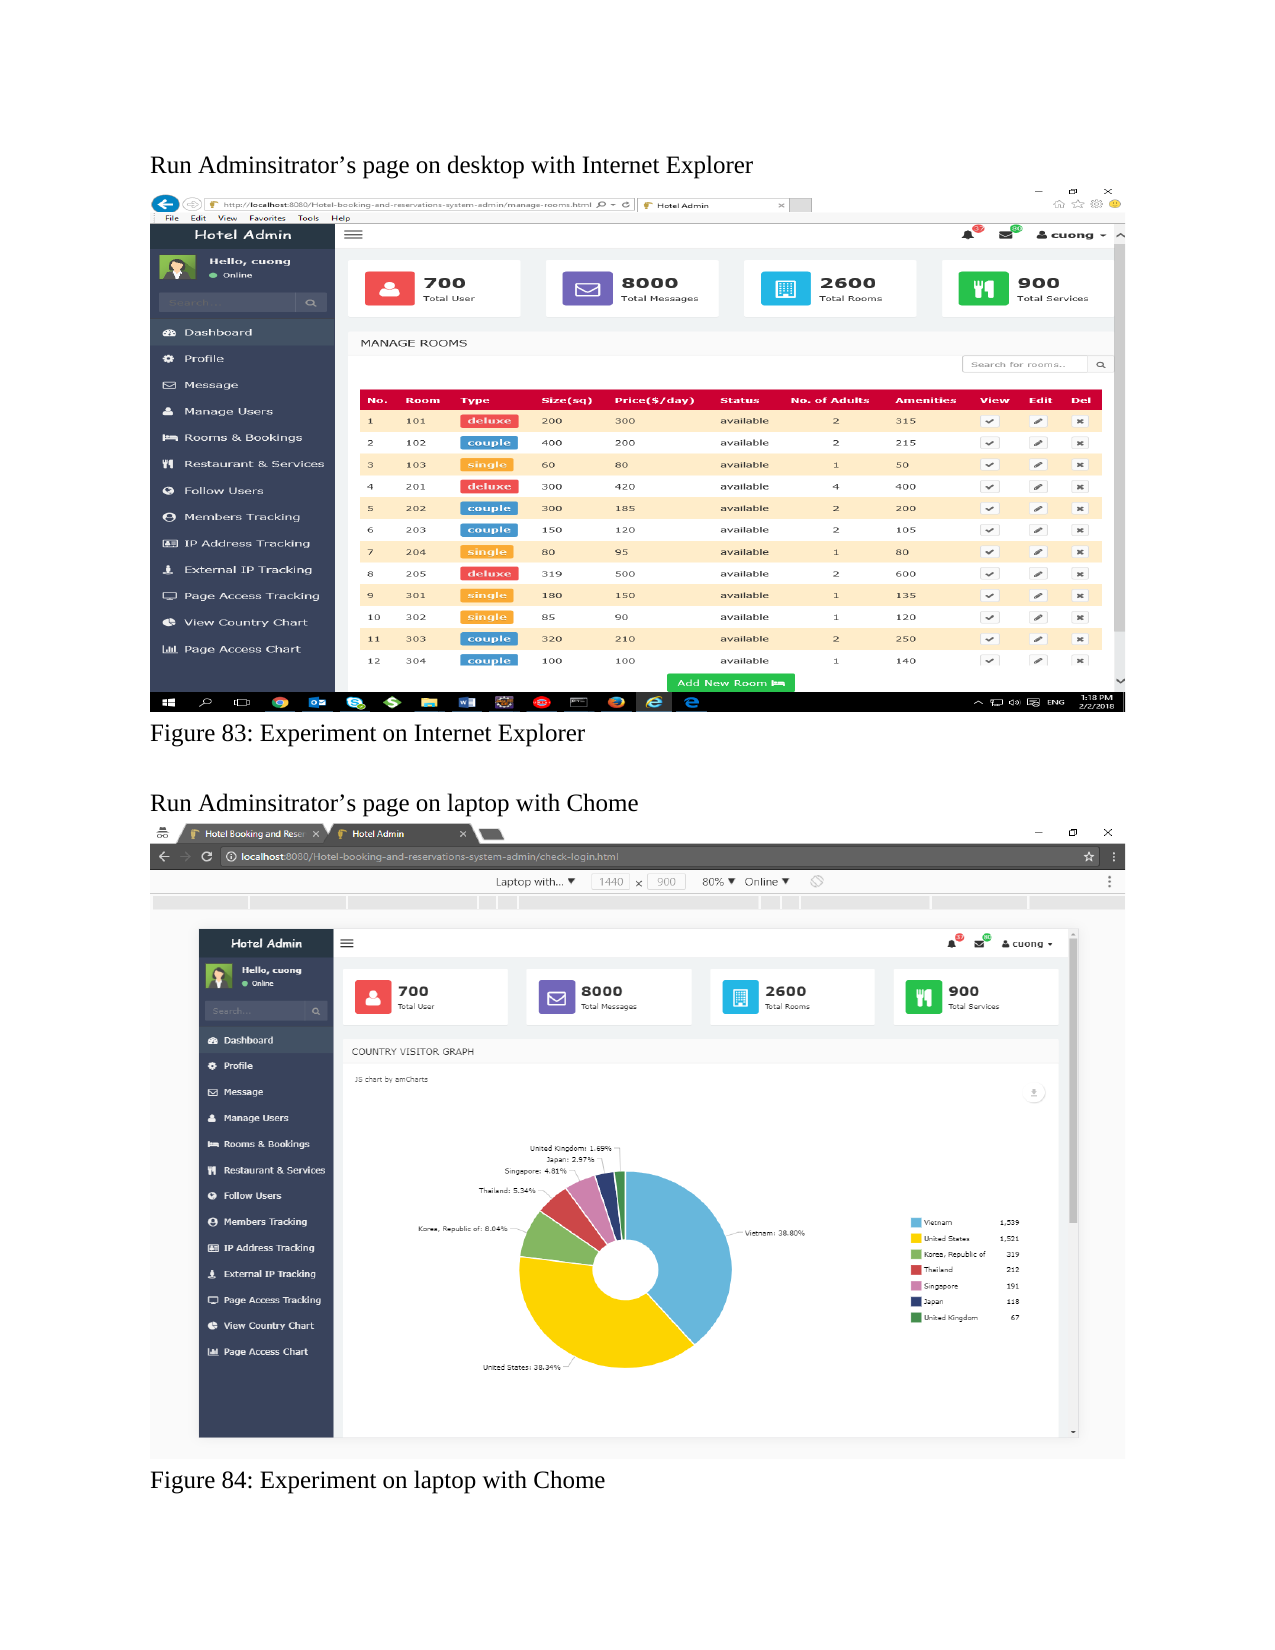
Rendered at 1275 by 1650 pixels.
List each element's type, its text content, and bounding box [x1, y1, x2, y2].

text Figure 84: Experiment on laptop with Chome [150, 1465, 1125, 1494]
text Figure 83: Experiment on Internet Explorer [150, 718, 1125, 747]
picture [150, 185, 1125, 712]
text Run Adminsitrator’s page on desktop with Internet Explorer [150, 150, 1125, 179]
text Run Adminsitrator’s page on laptop with Chome [150, 788, 1125, 817]
picture [150, 823, 1125, 1459]
